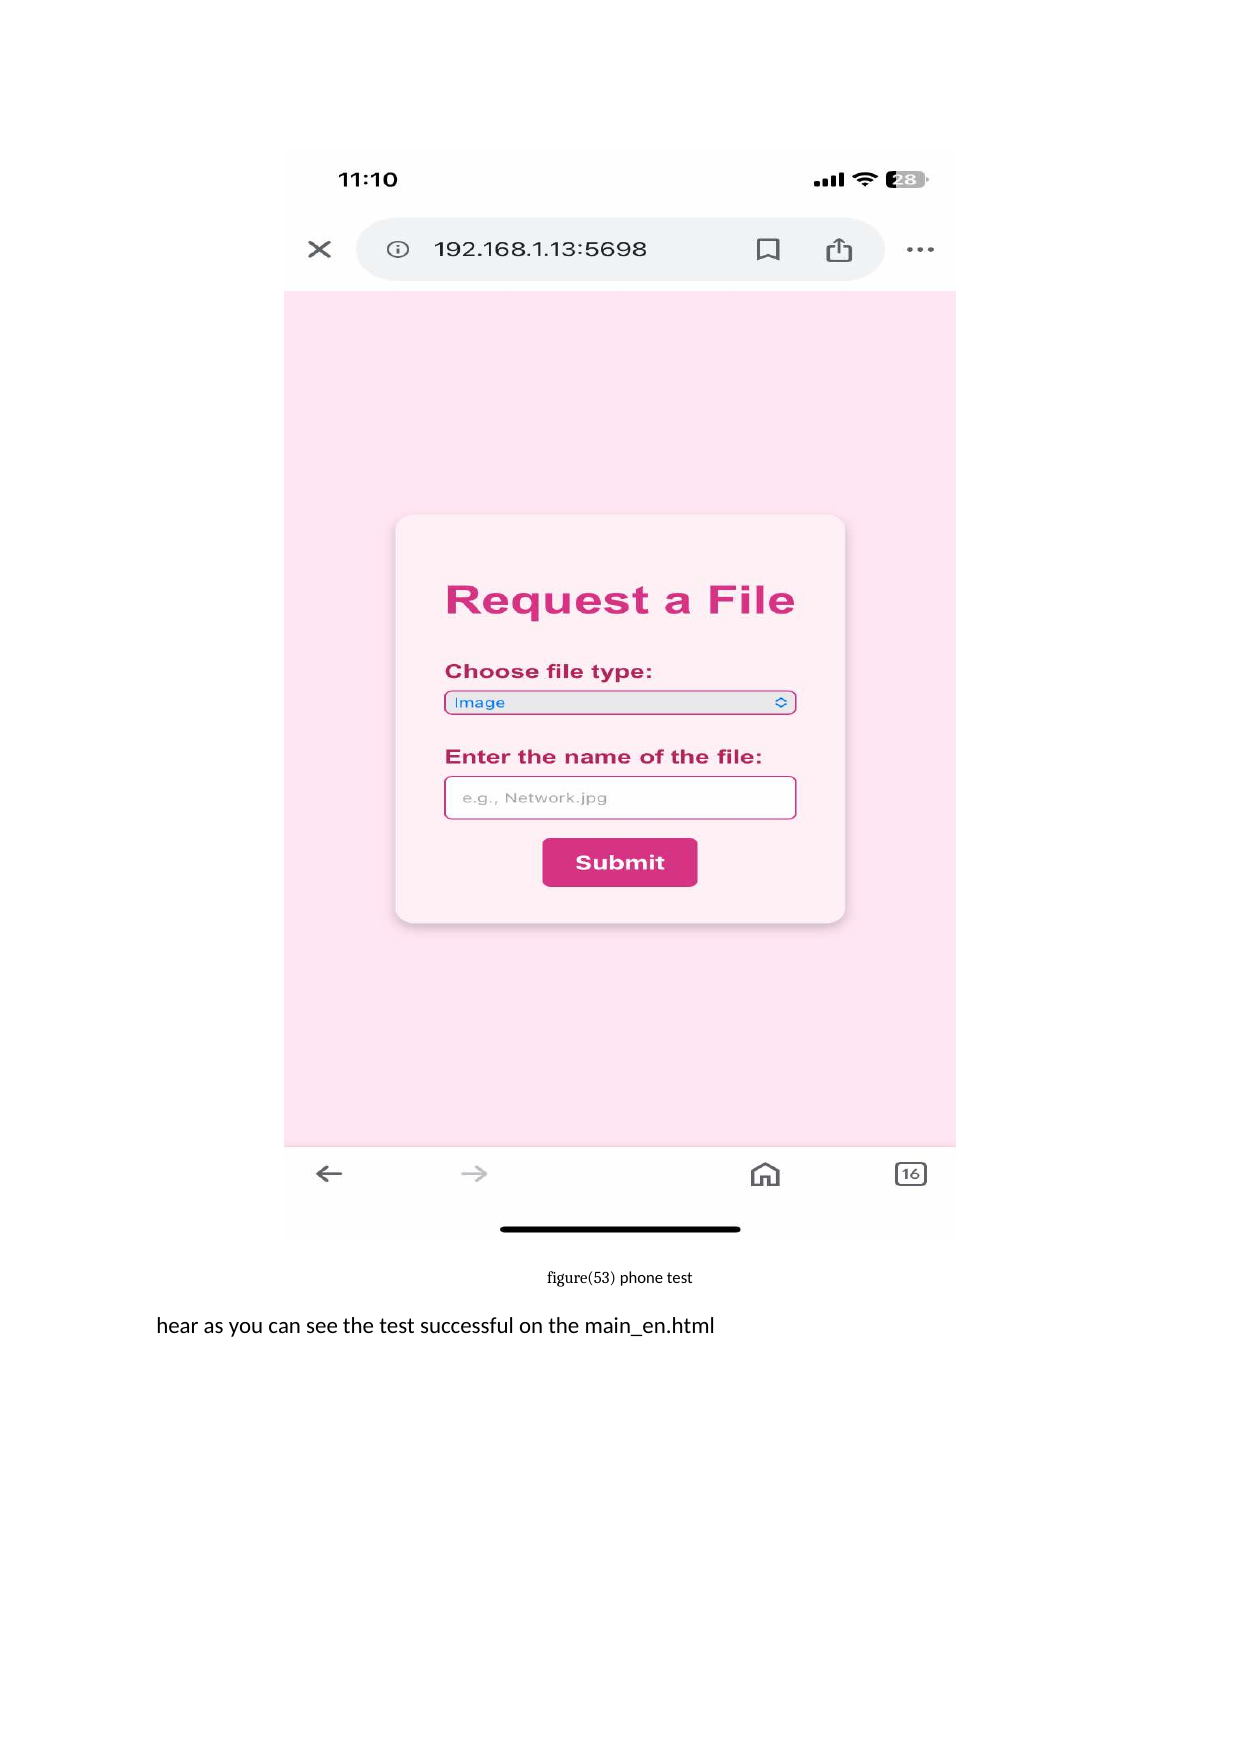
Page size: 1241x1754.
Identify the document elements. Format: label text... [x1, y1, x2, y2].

text figure(53) phone test [150, 1267, 1090, 1287]
text hear as you can see the test successful on the main_en.html [150, 1311, 1090, 1339]
picture [284, 149, 956, 1242]
